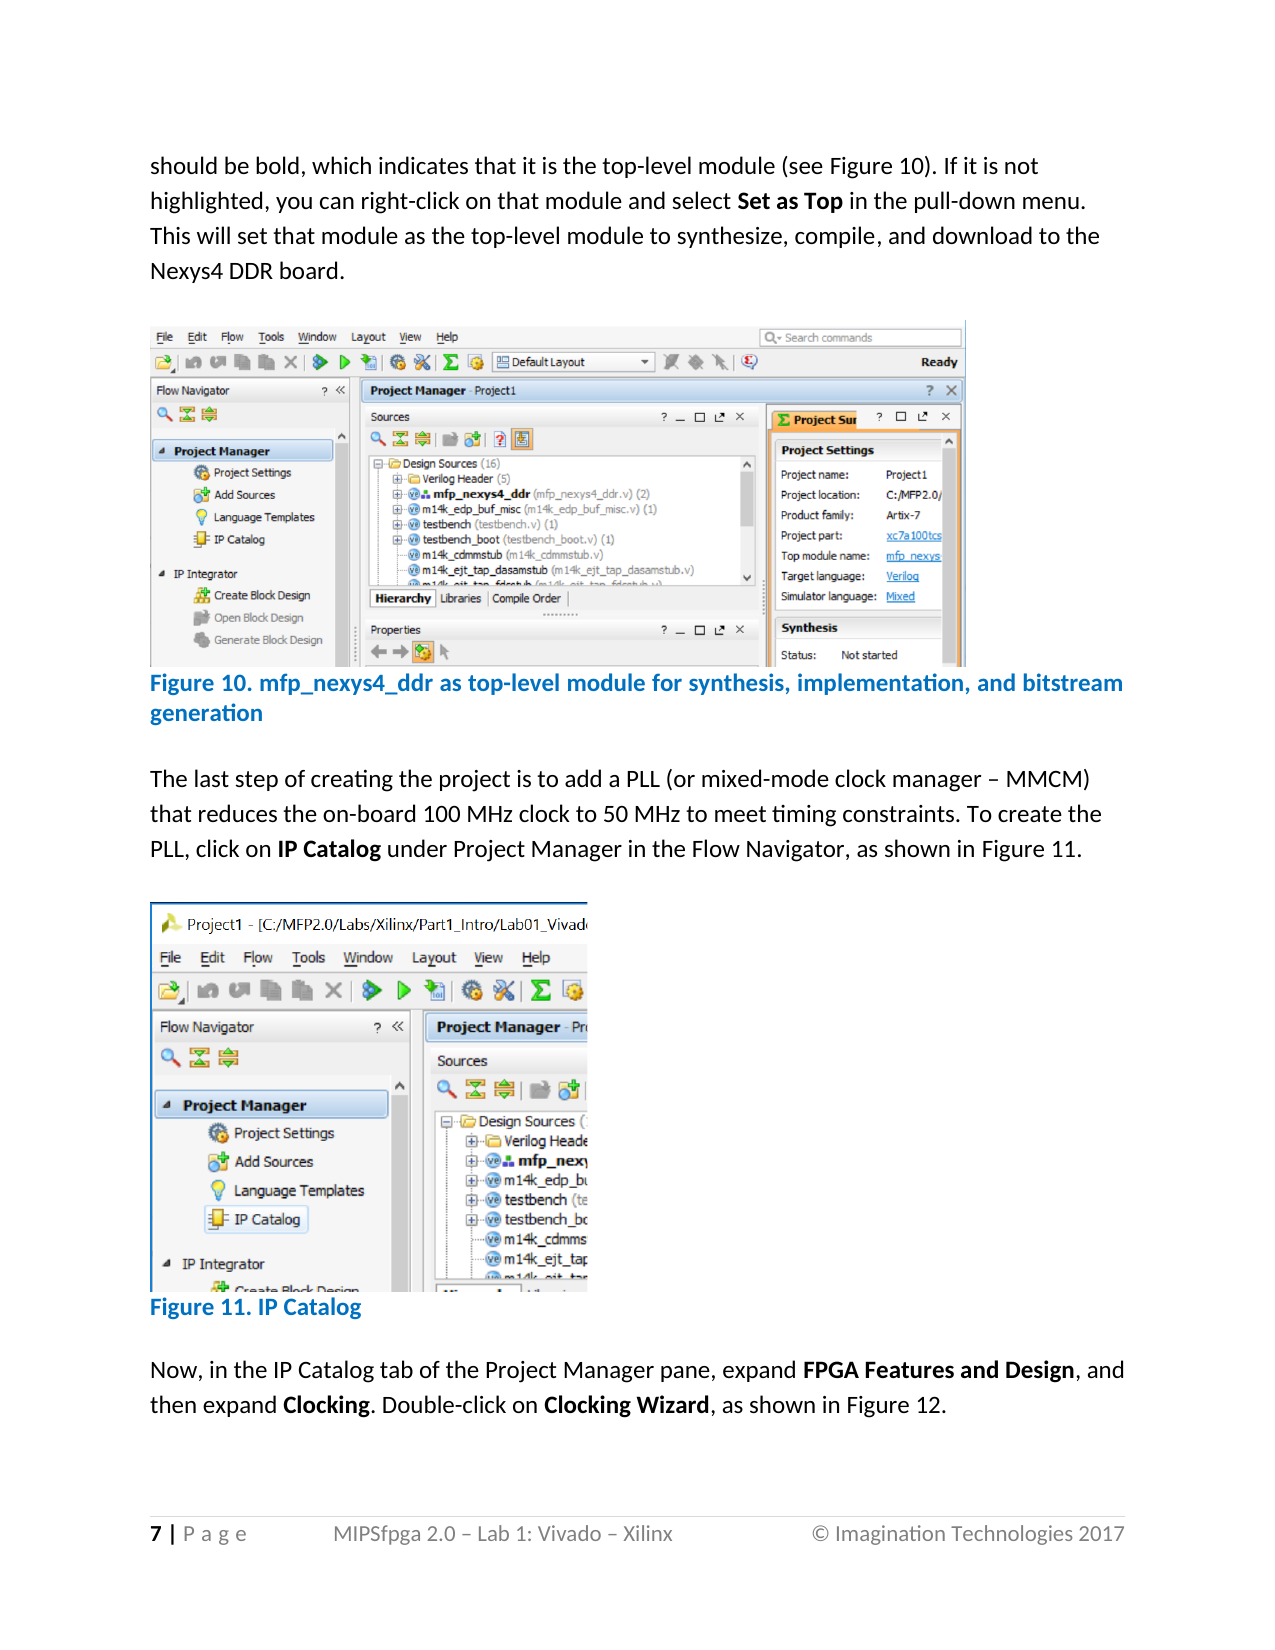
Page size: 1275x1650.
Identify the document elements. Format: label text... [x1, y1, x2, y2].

text Now, in the IP Catalog tab of the Project Manager pane, expand FPGA Features and Design, and then expand Clocking. Double-click on Clocking Wizard, as shown in Figure 12. [150, 1354, 1125, 1420]
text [150, 150, 1125, 286]
picture [150, 320, 966, 667]
text The last step of creating the project is to add a PLL (or mixed-mode clock manager – MMCM) that reduces the on-board 100 MHz clock to 50 MHz to meet timing constraints. To create the PLL, click on IP Catalog under Project Manager in the Flow Navigator, as shown in Figure 11. [150, 763, 1125, 863]
text Figure 11. IP Catalog [150, 1292, 1125, 1322]
text Figure 10. mfp_nexys4_ddr as top-level module for synthesis, implementation, and bitstream generation [150, 667, 1125, 728]
picture [150, 902, 588, 1292]
